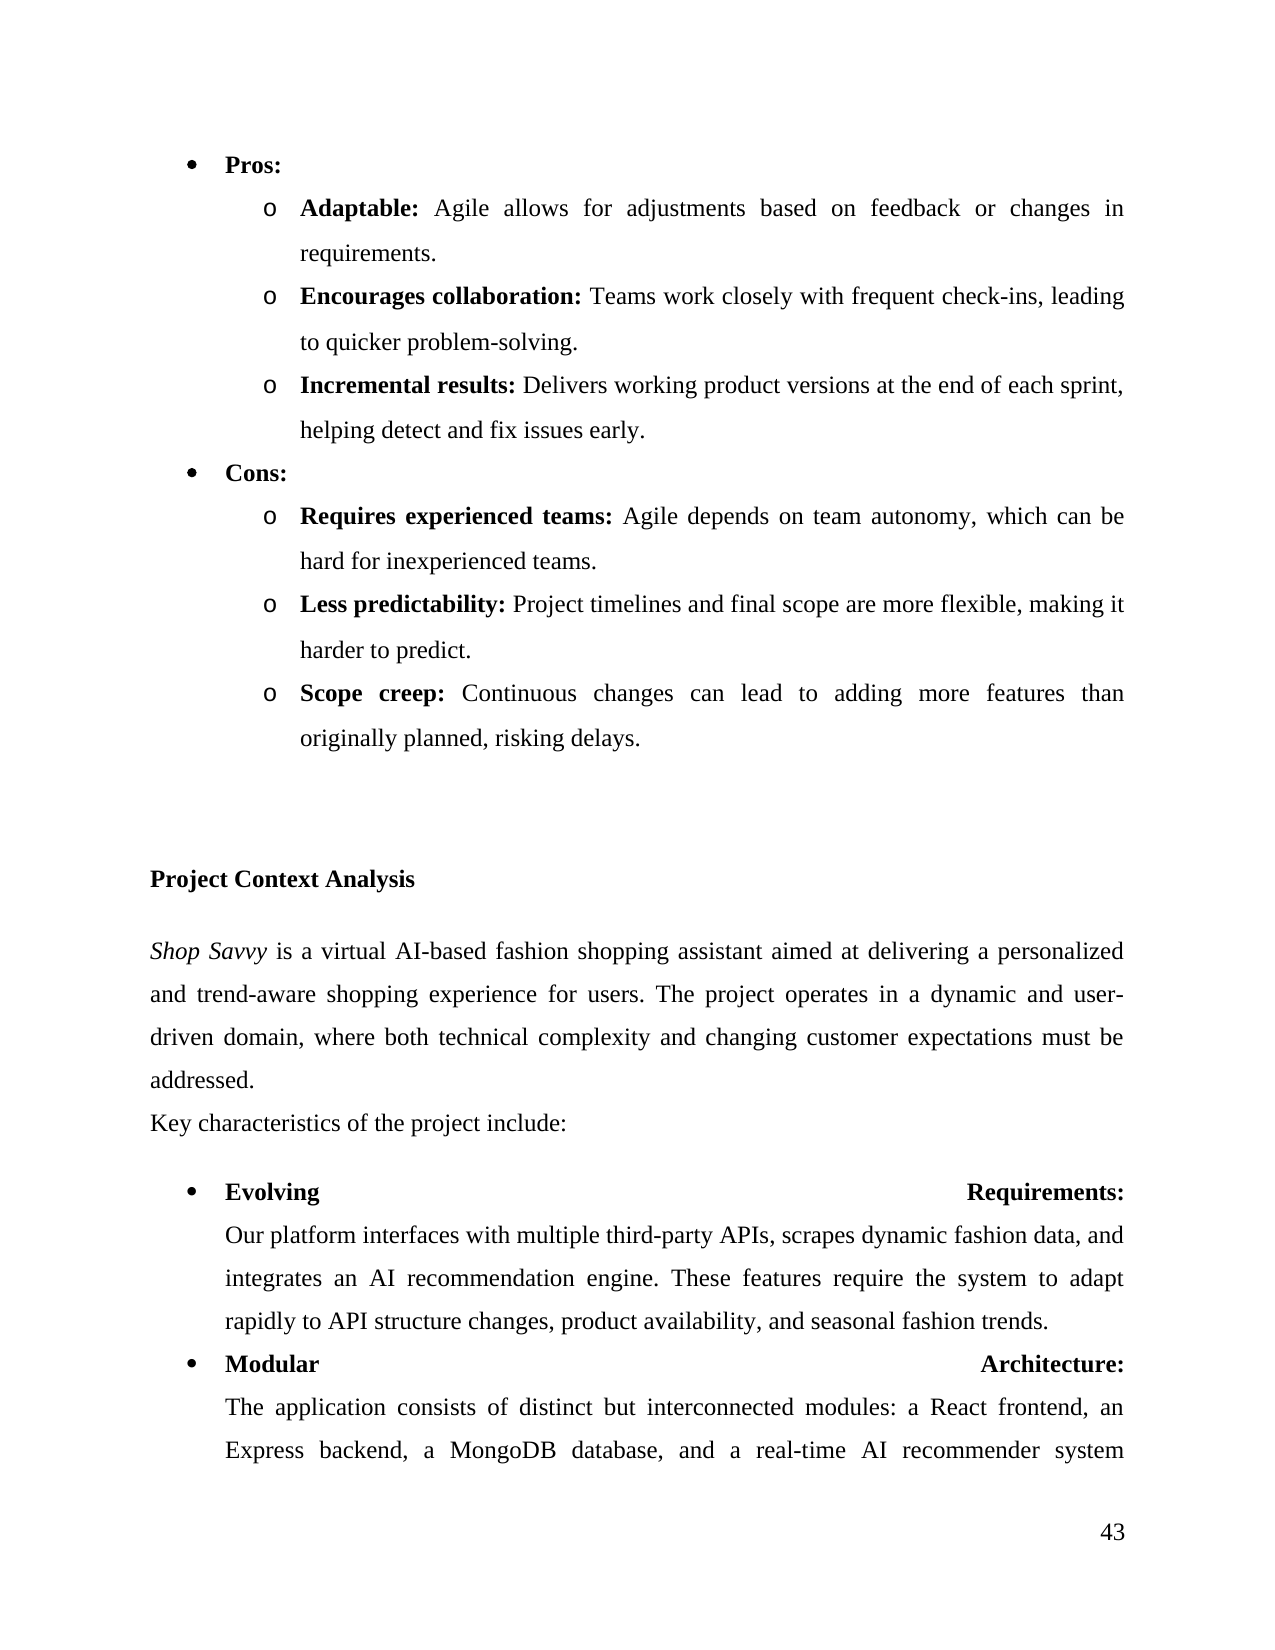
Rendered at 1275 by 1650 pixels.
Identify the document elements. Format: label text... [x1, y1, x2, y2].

text Key characteristics of the project include: [150, 1108, 1125, 1137]
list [187, 1349, 1125, 1464]
list Cons: [187, 458, 1125, 487]
list Pros: [187, 150, 1125, 179]
list Encourages collaboration: Teams work closely with frequent check-ins, leading to quicker problem-solving. [262, 281, 1125, 355]
list Evolving Requirements: Our platform interfaces with multiple third-party APIs, scrapes dynamic fashion data, and integrates an AI recommendation engine. These features require the system to adapt rapidly to API structure changes, product availability, and seasonal fashion trends. [187, 1177, 1125, 1335]
text Shop Savvy is a virtual AI-based fashion shopping assistant aimed at delivering a personalized and trend-aware shopping experience for users. The project operates in a dynamic and user-driven domain, where both technical complexity and changing customer expectations must be addressed. [150, 936, 1125, 1094]
list Scope creep: Continuous changes can lead to adding more features than originally planned, risking delays. [262, 678, 1125, 752]
list Incremental results: Delivers working product versions at the end of each sprint, helping detect and fix issues early. [262, 370, 1125, 444]
list Adaptable: Agile allows for adjustments based on feedback or changes in requirements. [262, 193, 1125, 267]
list Requires experienced teams: Agile depends on team autonomy, which can be hard for inexperienced teams. [262, 501, 1125, 575]
list Less predictability: Project timelines and final scope are more flexible, making it harder to predict. [262, 589, 1125, 663]
subtitle Project Context Analysis [150, 864, 1125, 892]
